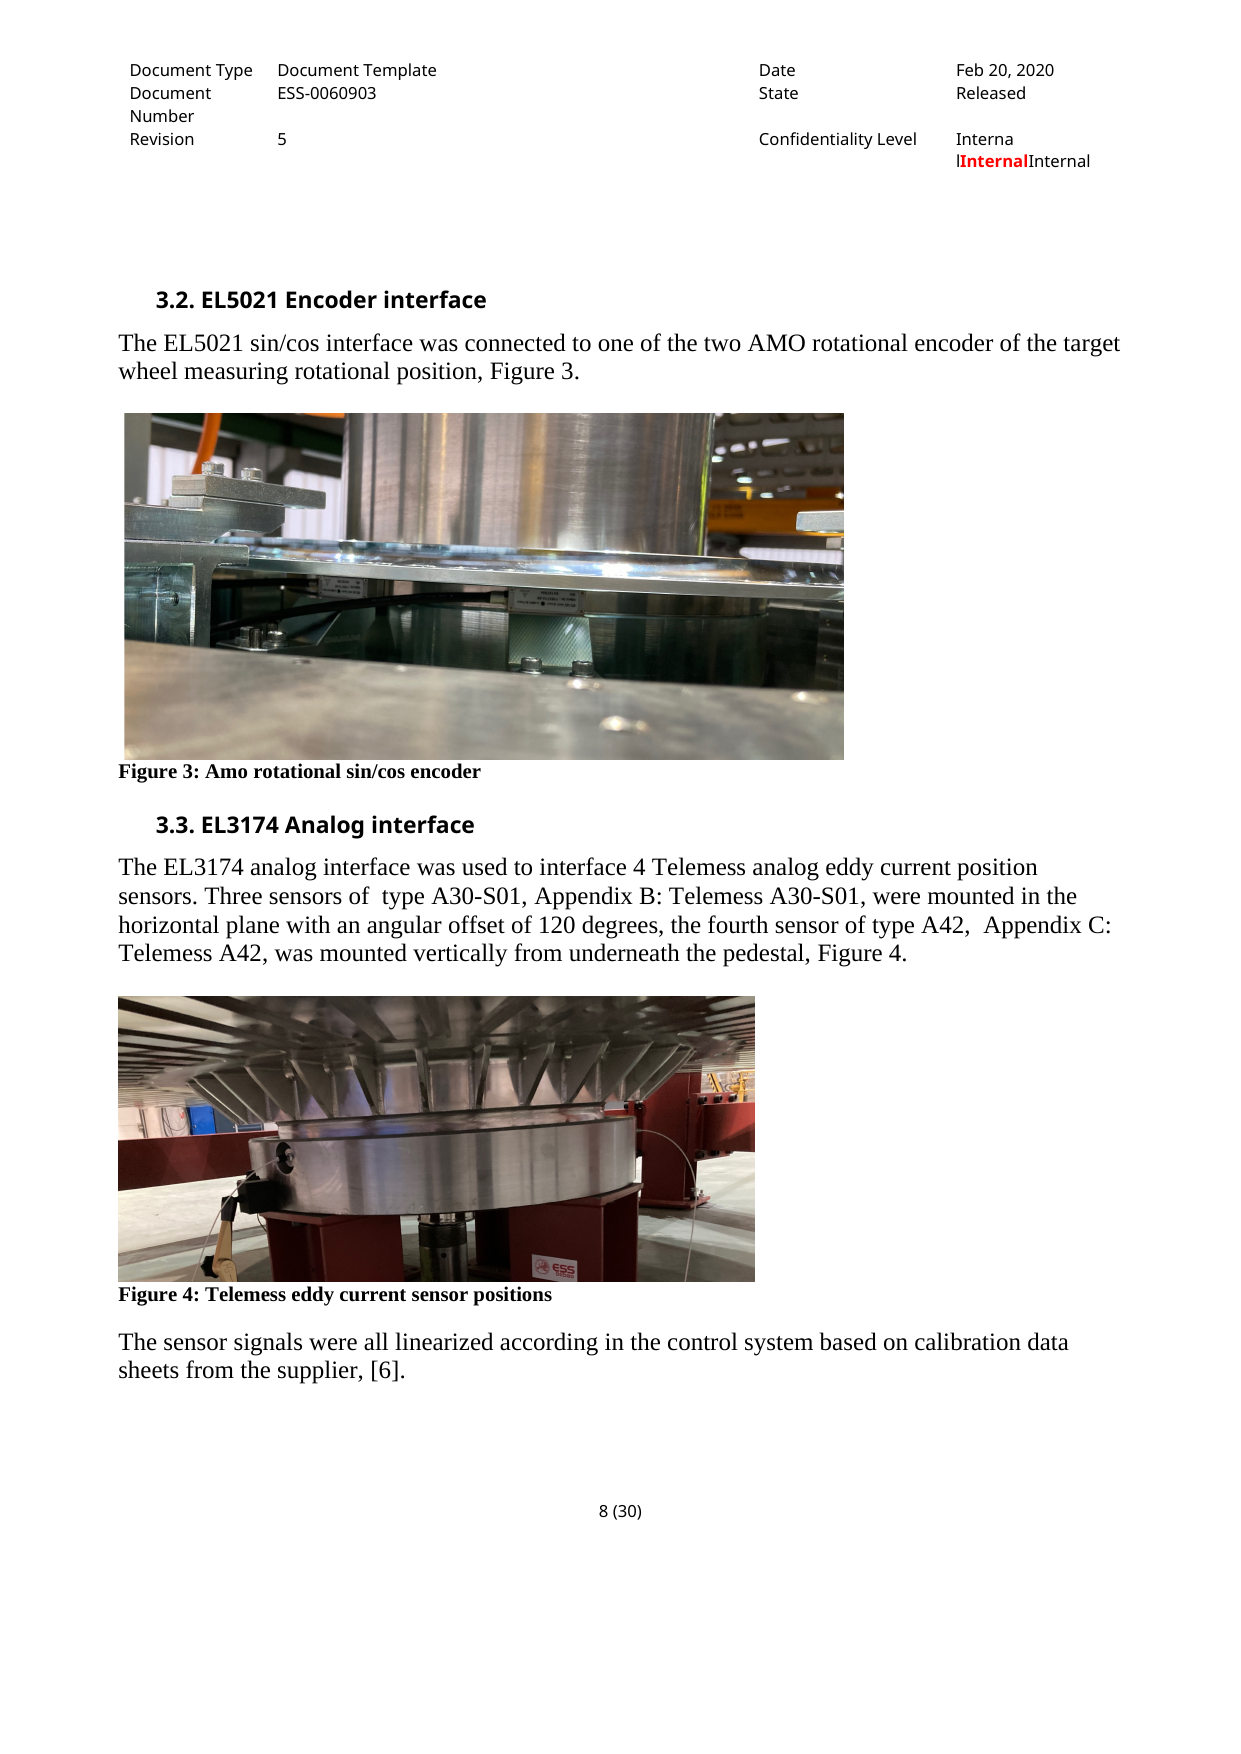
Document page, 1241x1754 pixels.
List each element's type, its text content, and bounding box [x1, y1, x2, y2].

text Figure 3: Amo rotational sin/cos encoder [118, 759, 1122, 783]
text Figure 4: Telemess eddy current sensor positions [118, 1282, 1122, 1306]
text The sensor signals were all linearized according in the control system based on calibration data sheets from the supplier, [6]. [118, 1327, 1122, 1384]
text The EL3174 analog interface was used to interface 4 Telemess analog eddy current position sensors. Three sensors of type A30-S01, Appendix B: Telemess A30-S01, were mounted in the horizontal plane with an angular offset of 120 degrees, the fourth sensor of type A42, APPENDIX C: Telemess A42, was mounted vertically from underneath the pedestal, Figure 4. [118, 852, 1122, 967]
picture [118, 996, 755, 1282]
picture [124, 413, 844, 760]
text The EL5021 sin/cos interface was connected to one of the two AMO rotational encoder of the target wheel measuring rotational position, Figure 3. [118, 328, 1122, 385]
subtitle EL3174 Analog interface [156, 808, 1122, 840]
subtitle EL5021 Encoder interface [156, 284, 1122, 315]
